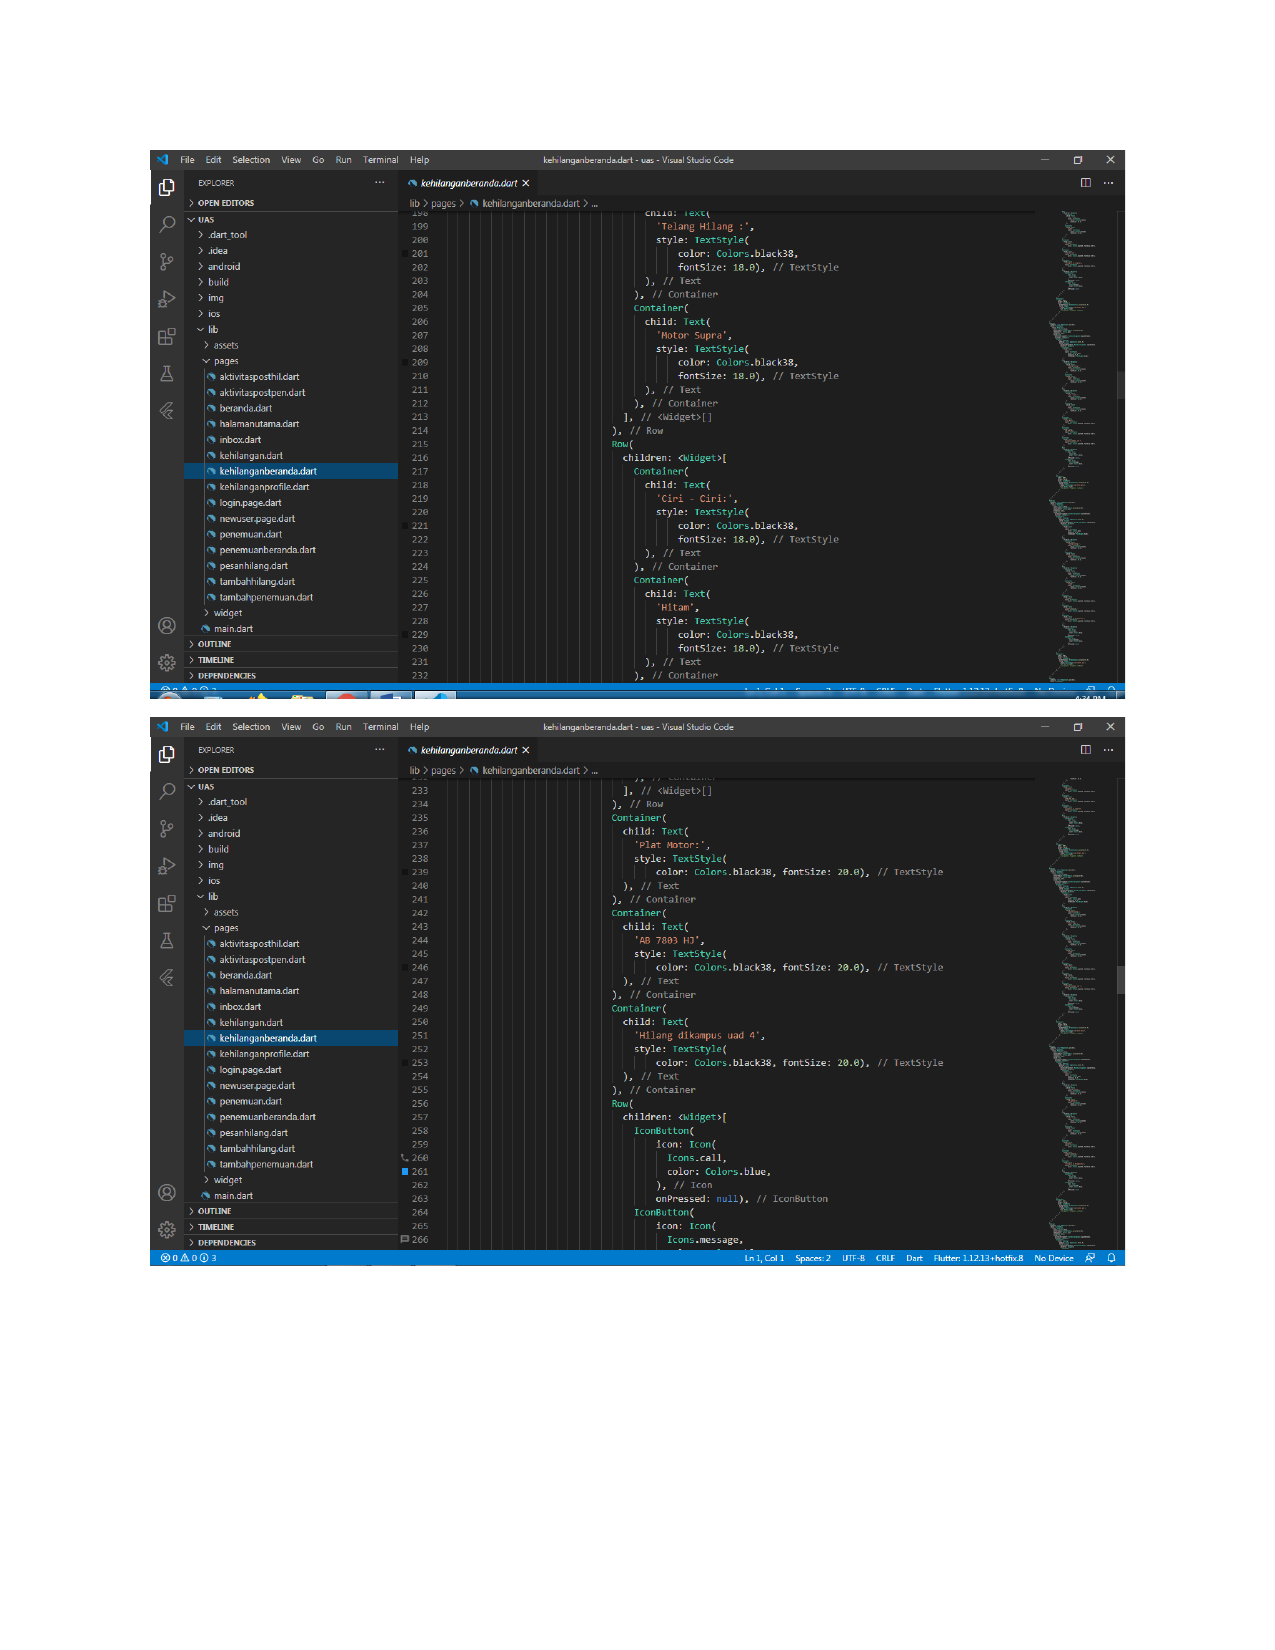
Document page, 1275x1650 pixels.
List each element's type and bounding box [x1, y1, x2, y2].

picture [150, 150, 1125, 699]
picture [150, 717, 1125, 1266]
